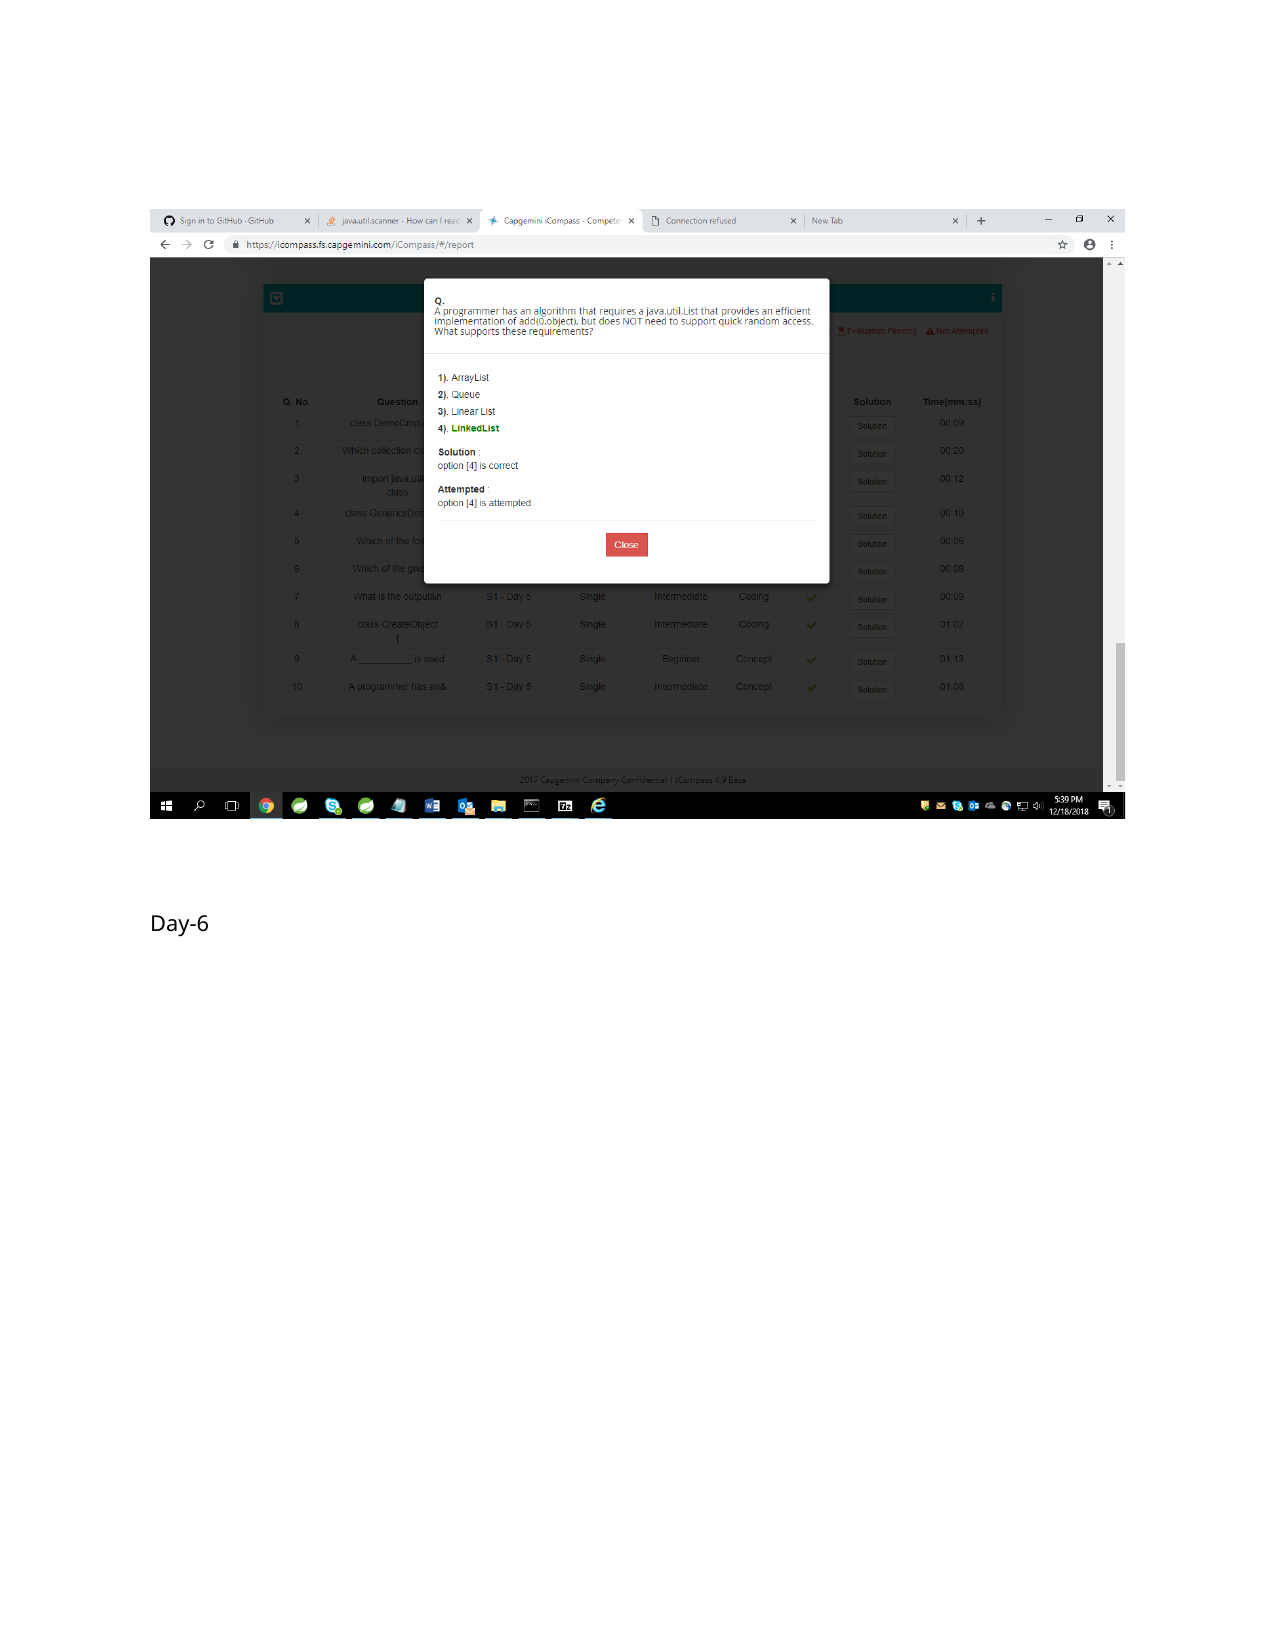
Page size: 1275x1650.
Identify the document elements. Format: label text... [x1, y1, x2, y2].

subtitle Day-6 [150, 908, 1125, 938]
picture [150, 209, 1125, 819]
